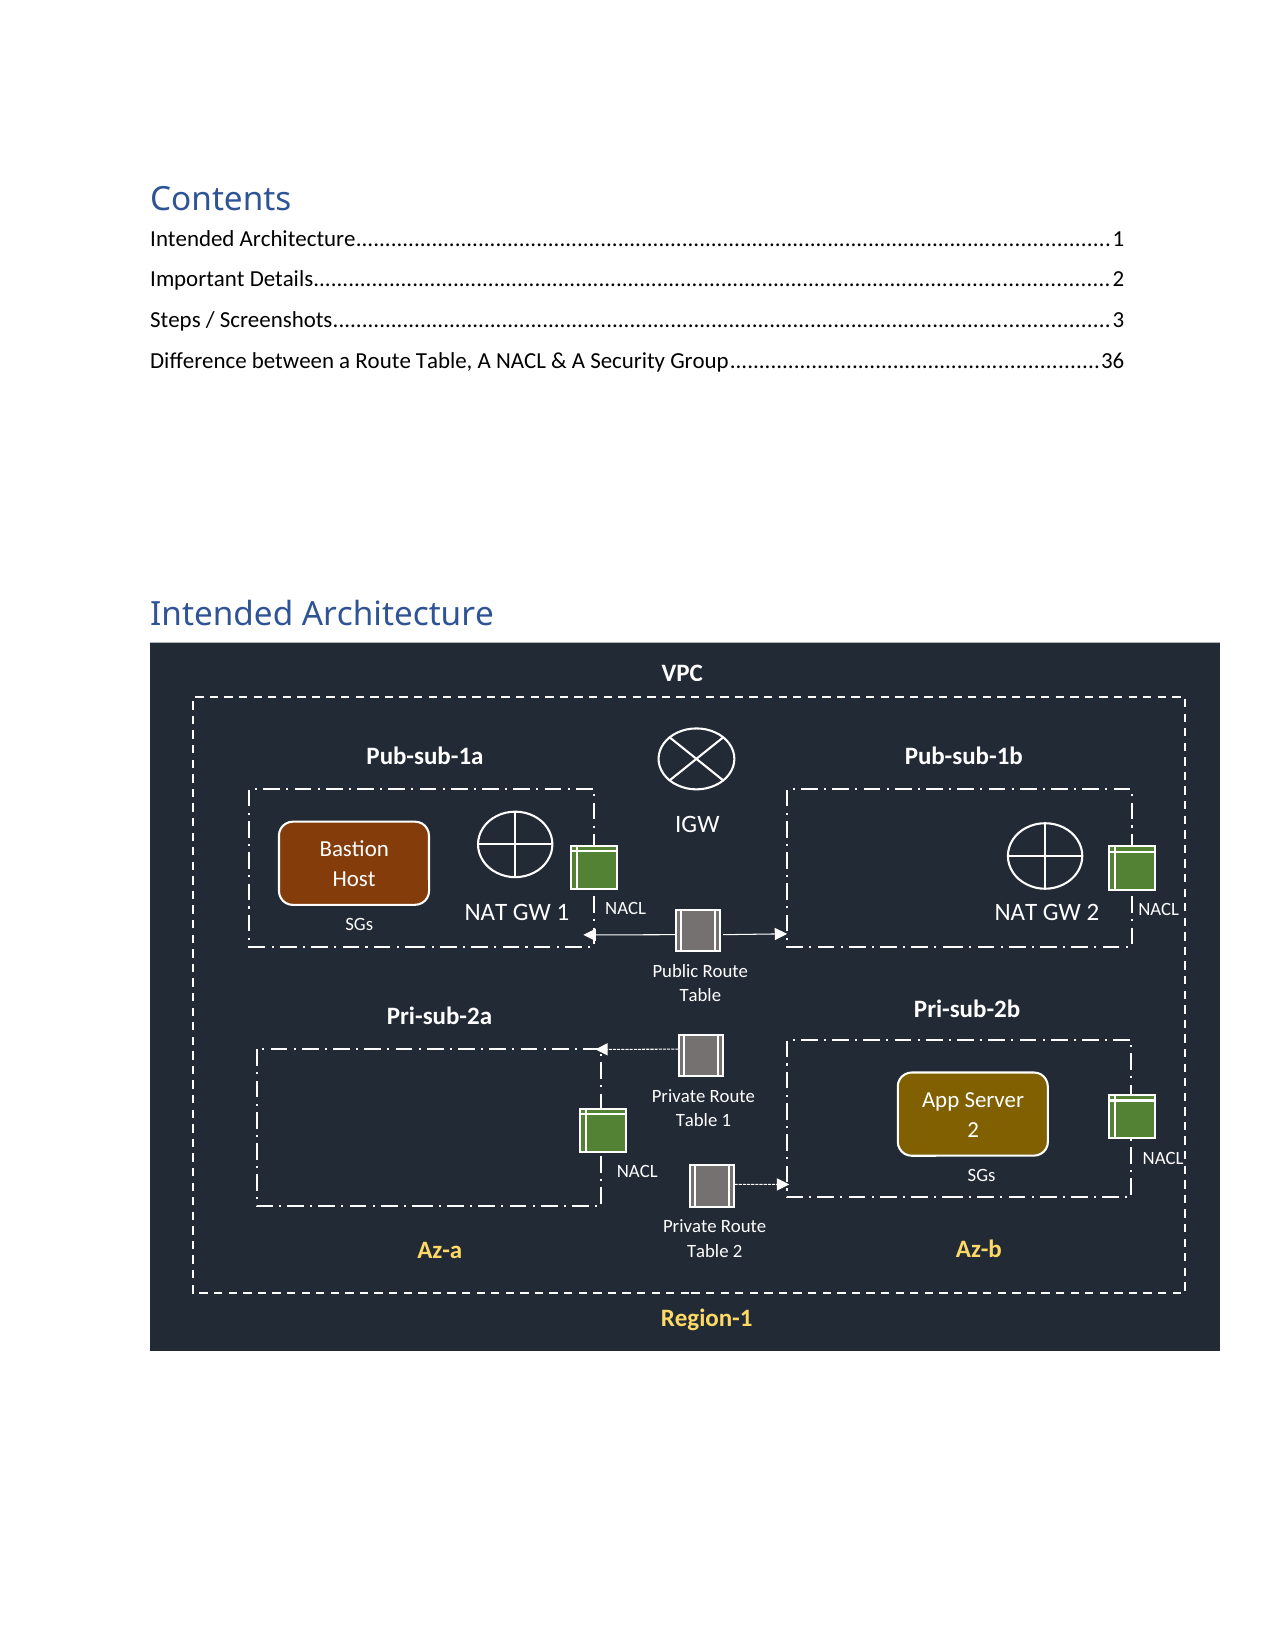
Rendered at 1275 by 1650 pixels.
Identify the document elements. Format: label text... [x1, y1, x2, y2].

subtitle Intended Architecture [150, 589, 1125, 635]
